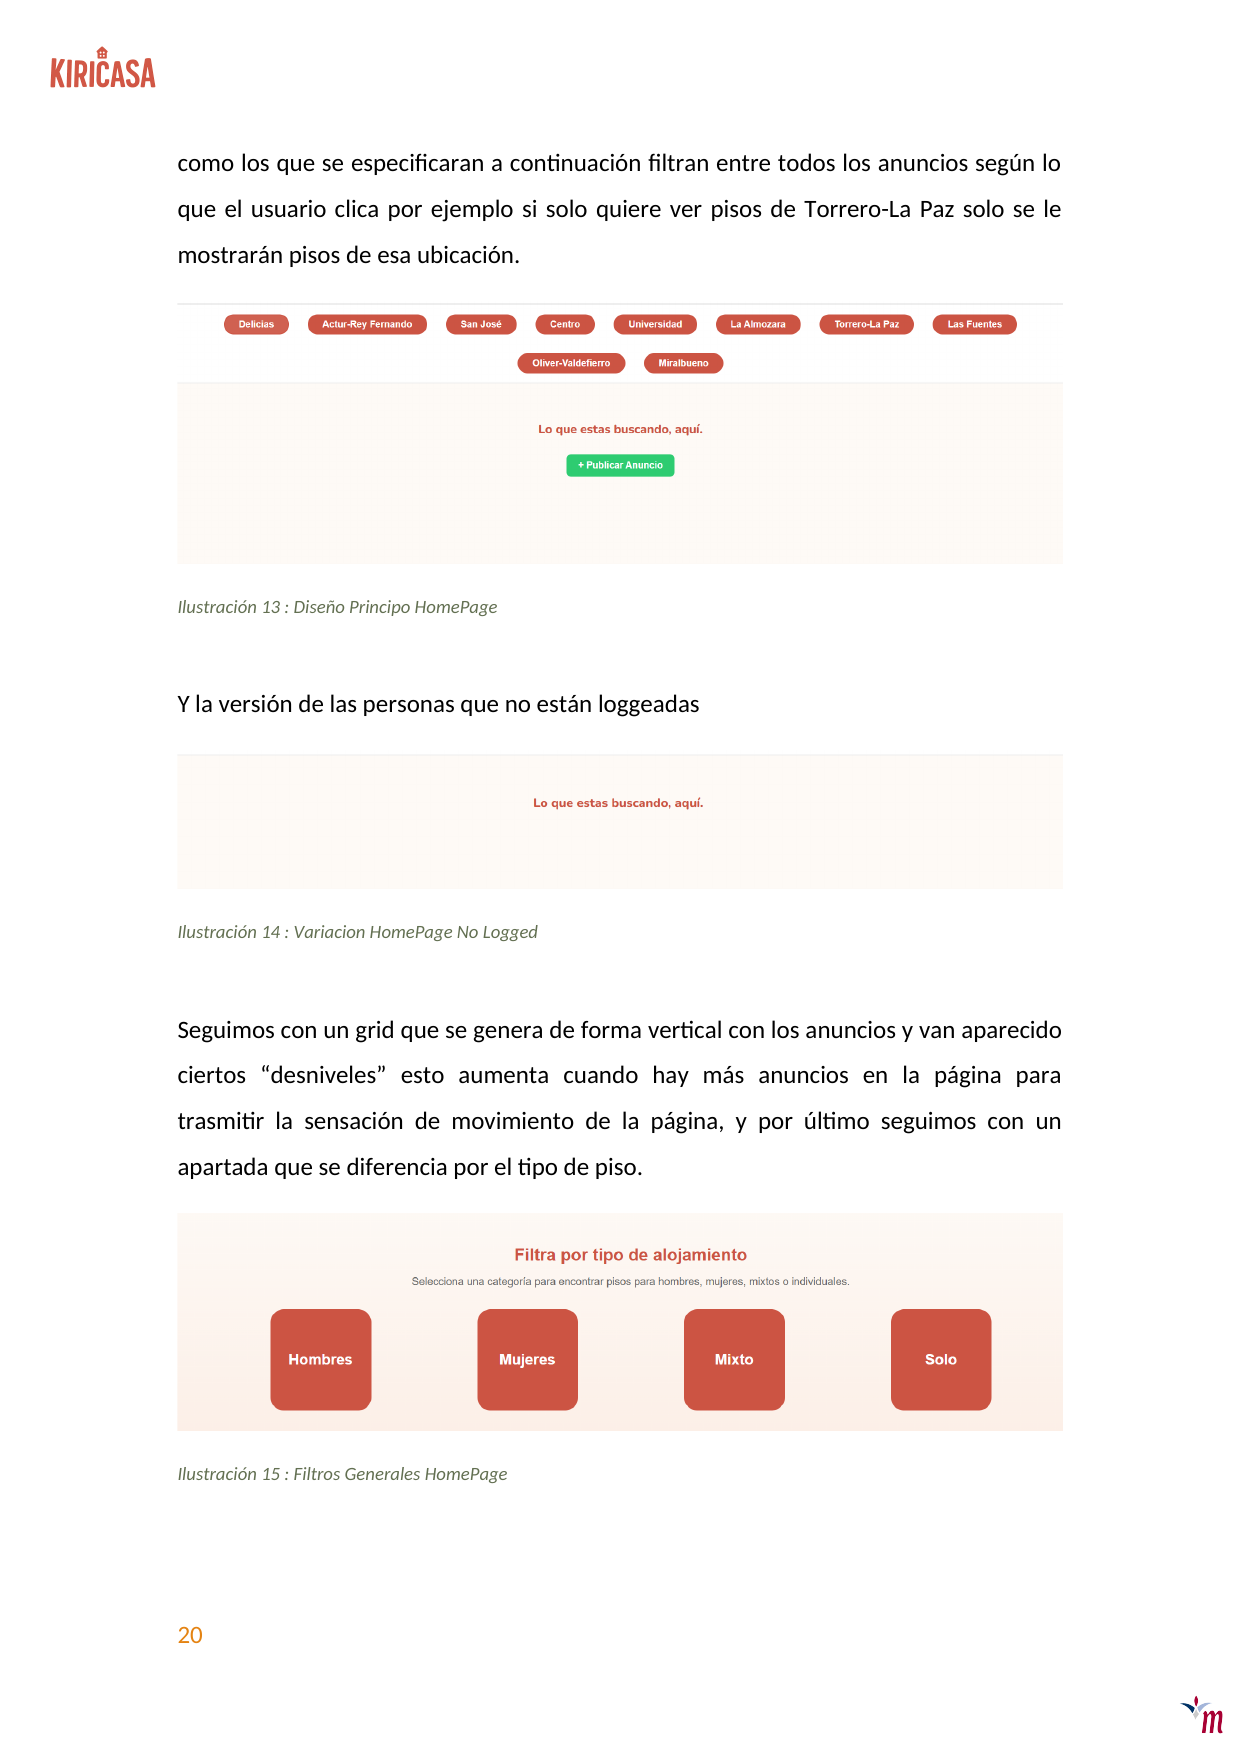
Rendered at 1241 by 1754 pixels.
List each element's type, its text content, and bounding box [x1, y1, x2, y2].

text Seguimos con un grid que se genera de forma vertical con los anuncios y van aparecido ciertos “desniveles” esto aumenta cuando hay más anuncios en la página para trasmitir la sensación de movimiento de la página, y por último seguimos con un apartada que se diferencia por el tipo de piso. [177, 1014, 1063, 1182]
picture [46, 40, 156, 94]
text Ilustración 15 : Filtros Generales HomePage [177, 1462, 1063, 1485]
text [177, 148, 1063, 269]
picture [177, 750, 1063, 889]
picture [177, 1213, 1063, 1431]
picture [1168, 1684, 1241, 1751]
text Y la versión de las personas que no están loggeadas [177, 688, 1063, 719]
picture [177, 301, 1063, 564]
text Ilustración 13 : Diseño Principo HomePage [177, 595, 1063, 618]
text Ilustración 14 : Variacion HomePage No Logged [177, 921, 1063, 943]
